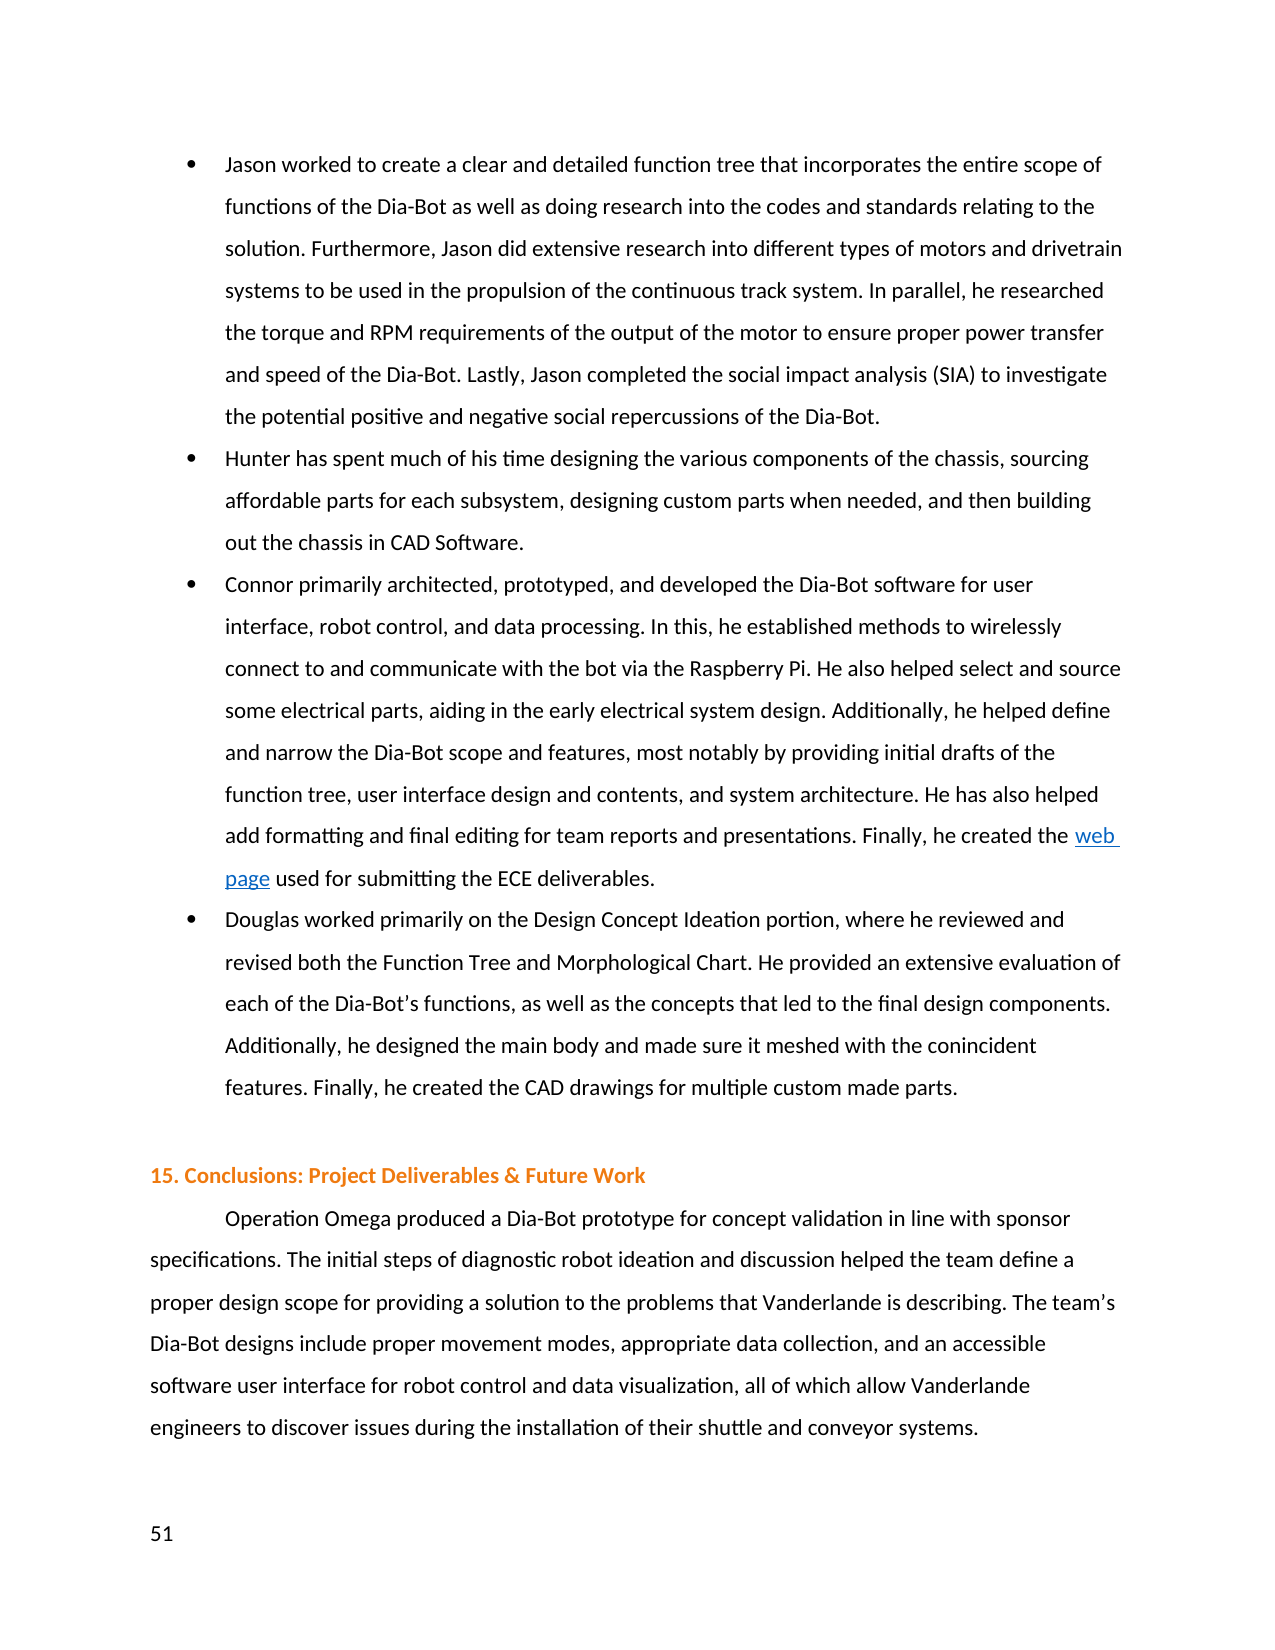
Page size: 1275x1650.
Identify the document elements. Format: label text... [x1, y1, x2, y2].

subtitle 15. Conclusions: Project Deliverables & Future Work [150, 1162, 1125, 1190]
list Connor primarily architected, prototyped, and developed the Dia-Bot software for user interface, robot control, and data processing. In this, he established methods to wirelessly connect to and communicate with the bot via the Raspberry Pi. He also helped select and source some electrical parts, aiding in the early electrical system design. Additionally, he helped define and narrow the Dia-Bot scope and features, most notably by providing initial drafts of the function tree, user interface design and contents, and system architecture. He has also helped add formatting and final editing for team reports and presentations. Finally, he created the web page used for submitting the ECE deliverables. [187, 570, 1125, 892]
text Operation Omega produced a Dia-Bot prototype for concept validation in line with sponsor specifications. The initial steps of diagnostic robot ideation and discussion helped the team define a proper design scope for providing a solution to the problems that Vanderlande is describing. The team’s Dia-Bot designs include proper movement modes, appropriate data collection, and an accessible software user interface for robot control and data visualization, all of which allow Vanderlande engineers to discover issues during the installation of their shuttle and conveyor systems. [150, 1204, 1125, 1442]
list Douglas worked primarily on the Design Concept Ideation portion, where he reviewed and revised both the Function Tree and Morphological Chart. He provided an extensive evaluation of each of the Dia-Bot’s functions, as well as the concepts that led to the final design components. Additionally, he designed the main body and made sure it meshed with the conincident features. Finally, he created the CAD drawings for multiple custom made parts. [187, 906, 1125, 1102]
list Jason worked to create a clear and detailed function tree that incorporates the entire scope of functions of the Dia-Bot as well as doing research into the codes and standards relating to the solution. Furthermore, Jason did extensive research into different types of motors and drivetrain systems to be used in the propulsion of the continuous track system. In parallel, he researched the torque and RPM requirements of the output of the motor to ensure proper power transfer and speed of the Dia-Bot. Lastly, Jason completed the social impact analysis (SIA) to investigate the potential positive and negative social repercussions of the Dia-Bot. [187, 150, 1125, 430]
list Hunter has spent much of his time designing the various components of the chassis, sourcing affordable parts for each subsystem, designing custom parts when needed, and then building out the chassis in CAD Software. [187, 444, 1125, 556]
